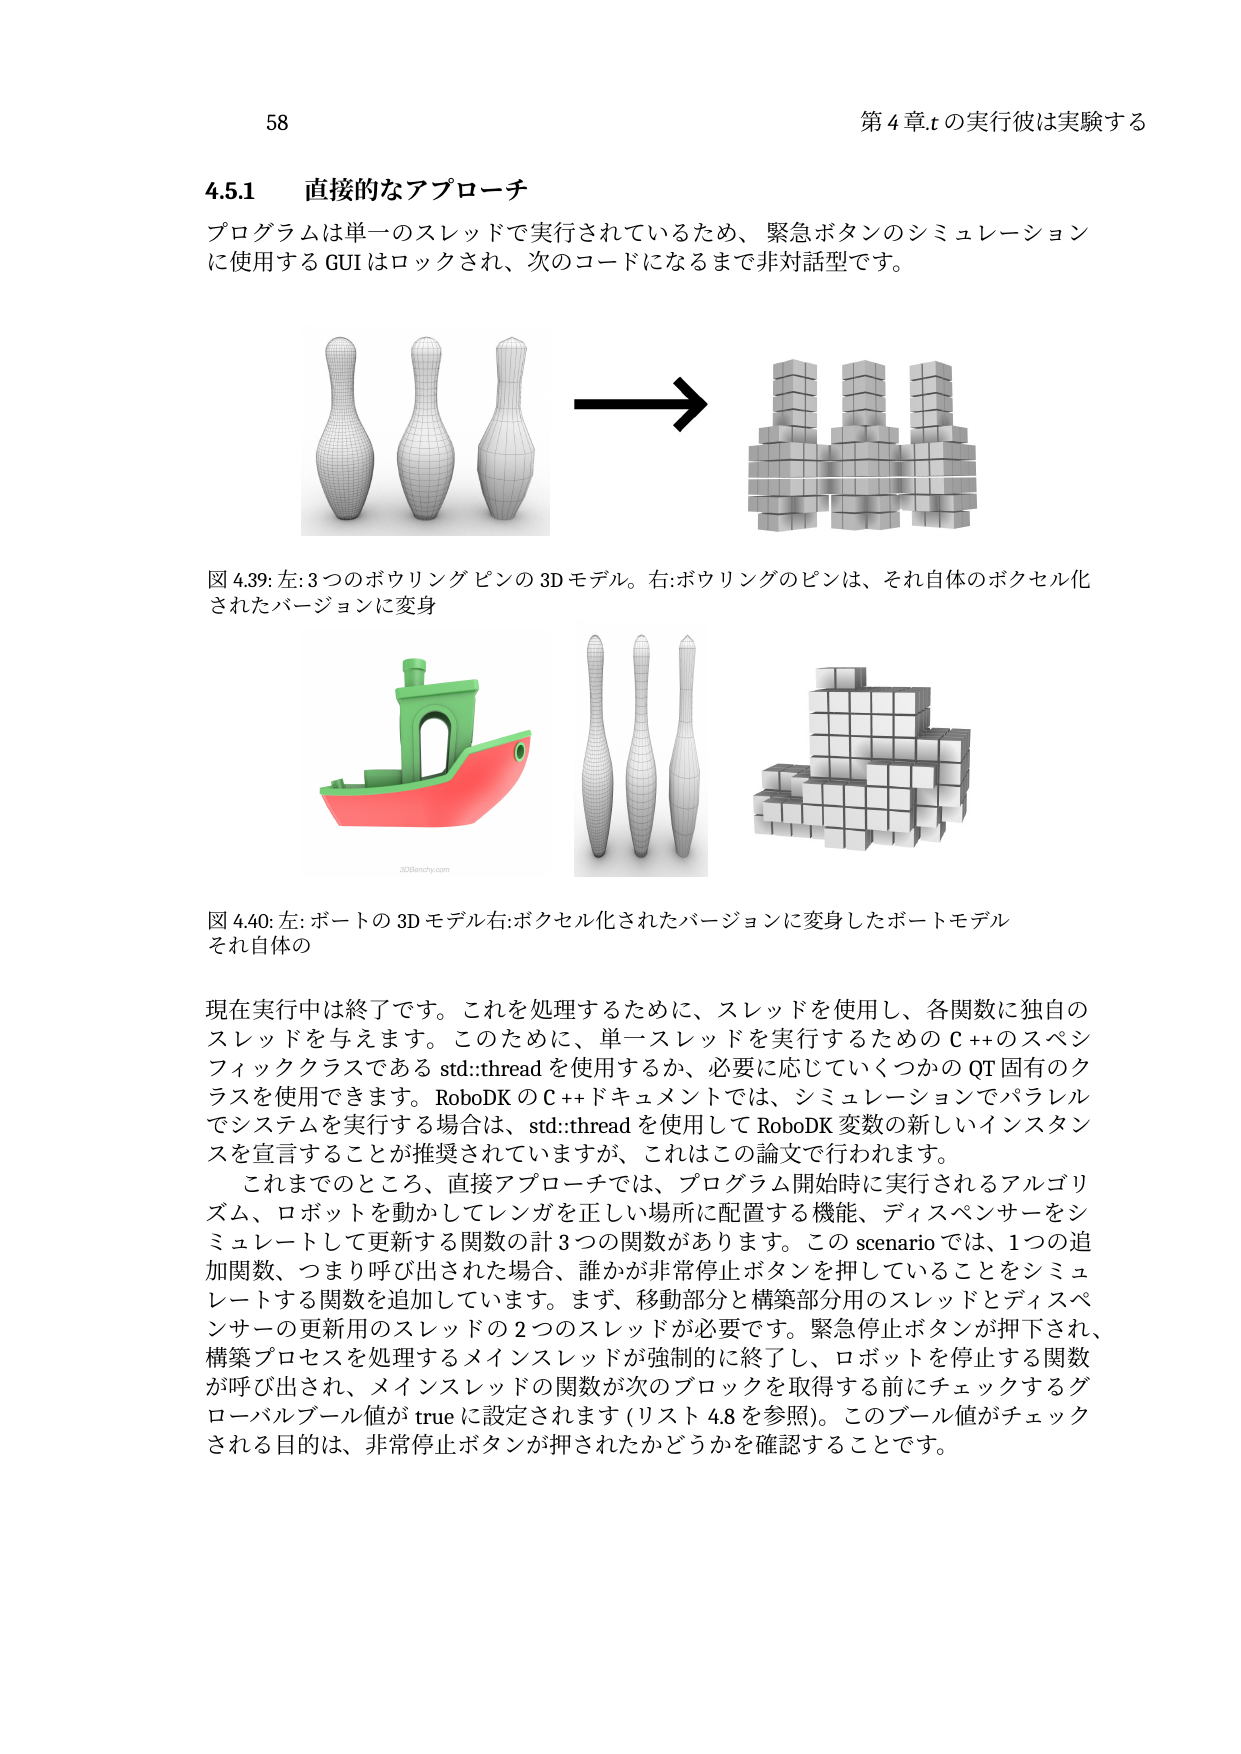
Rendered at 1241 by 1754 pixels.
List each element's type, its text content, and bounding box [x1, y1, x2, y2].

picture [732, 350, 998, 536]
text 現在実行中は終了です。これを処理するために、スレッドを使用し、各関数に独自のスレッドを与えます。このために、単一スレッドを実行するためのC ++のスペシフィッククラスであるstd::threadを使用するか、必要に応じていくつかのQT固有のクラスを使用できます。RoboDKのC ++ドキュメントでは、シミュレーションでパラレルでシステムを実行する場合は、std::threadを使用してRoboDK変数の新しいインスタンスを宣言することが推奨されていますが、これはこの論文で行われます。 [205, 997, 1093, 1169]
text これまでのところ、直接アプローチでは、プログラム開始時に実行されるアルゴリズム、ロボットを動かしてレンガを正しい場所に配置する機能、ディスペンサーをシミュレートして更新する関数の計3つの関数があります。このscenarioでは、1つの追加関数、つまり呼び出された場合、誰かが非常停止ボタンを押していることをシミュレートする関数を追加しています。まず、移動部分と構築部分用のスレッドとディスペンサーの更新用のスレッドの2つのスレッドが必要です。緊急停止ボタンが押下され、構築プロセスを処理するメインスレッドが強制的に終了し、ロボットを停止する関数が呼び出され、メインスレッドの関数が次のブロックを取得する前にチェックするグローバルブール値が true に設定されます (リスト 4.8 を参照)。このブール値がチェックされる目的は、非常停止ボタンが押されたかどうかを確認することです。 [205, 1172, 1093, 1459]
picture [301, 324, 550, 536]
subtitle 4.5.1 直接的なアプローチ [205, 177, 1093, 206]
text プログラムは単一のスレッドで実行されているため、 緊急ボタンのシミュレーションに使用するGUIはロックされ、次のコードになるまで非対話型です。 [205, 221, 1093, 276]
picture [574, 619, 708, 877]
text 図 4.40: 左: ボートの 3D モデル右:ボクセル化されたバージョンに変身したボートモデル [208, 910, 1093, 934]
picture [301, 628, 550, 877]
picture [574, 279, 708, 536]
text 図 4.39: 左: 3 つのボウリング ピンの 3D モデル。右:ボウリングのピンは、それ自体のボクセル化されたバージョンに変身 [208, 569, 1093, 618]
picture [732, 641, 998, 877]
text それ自体の [208, 935, 1093, 959]
